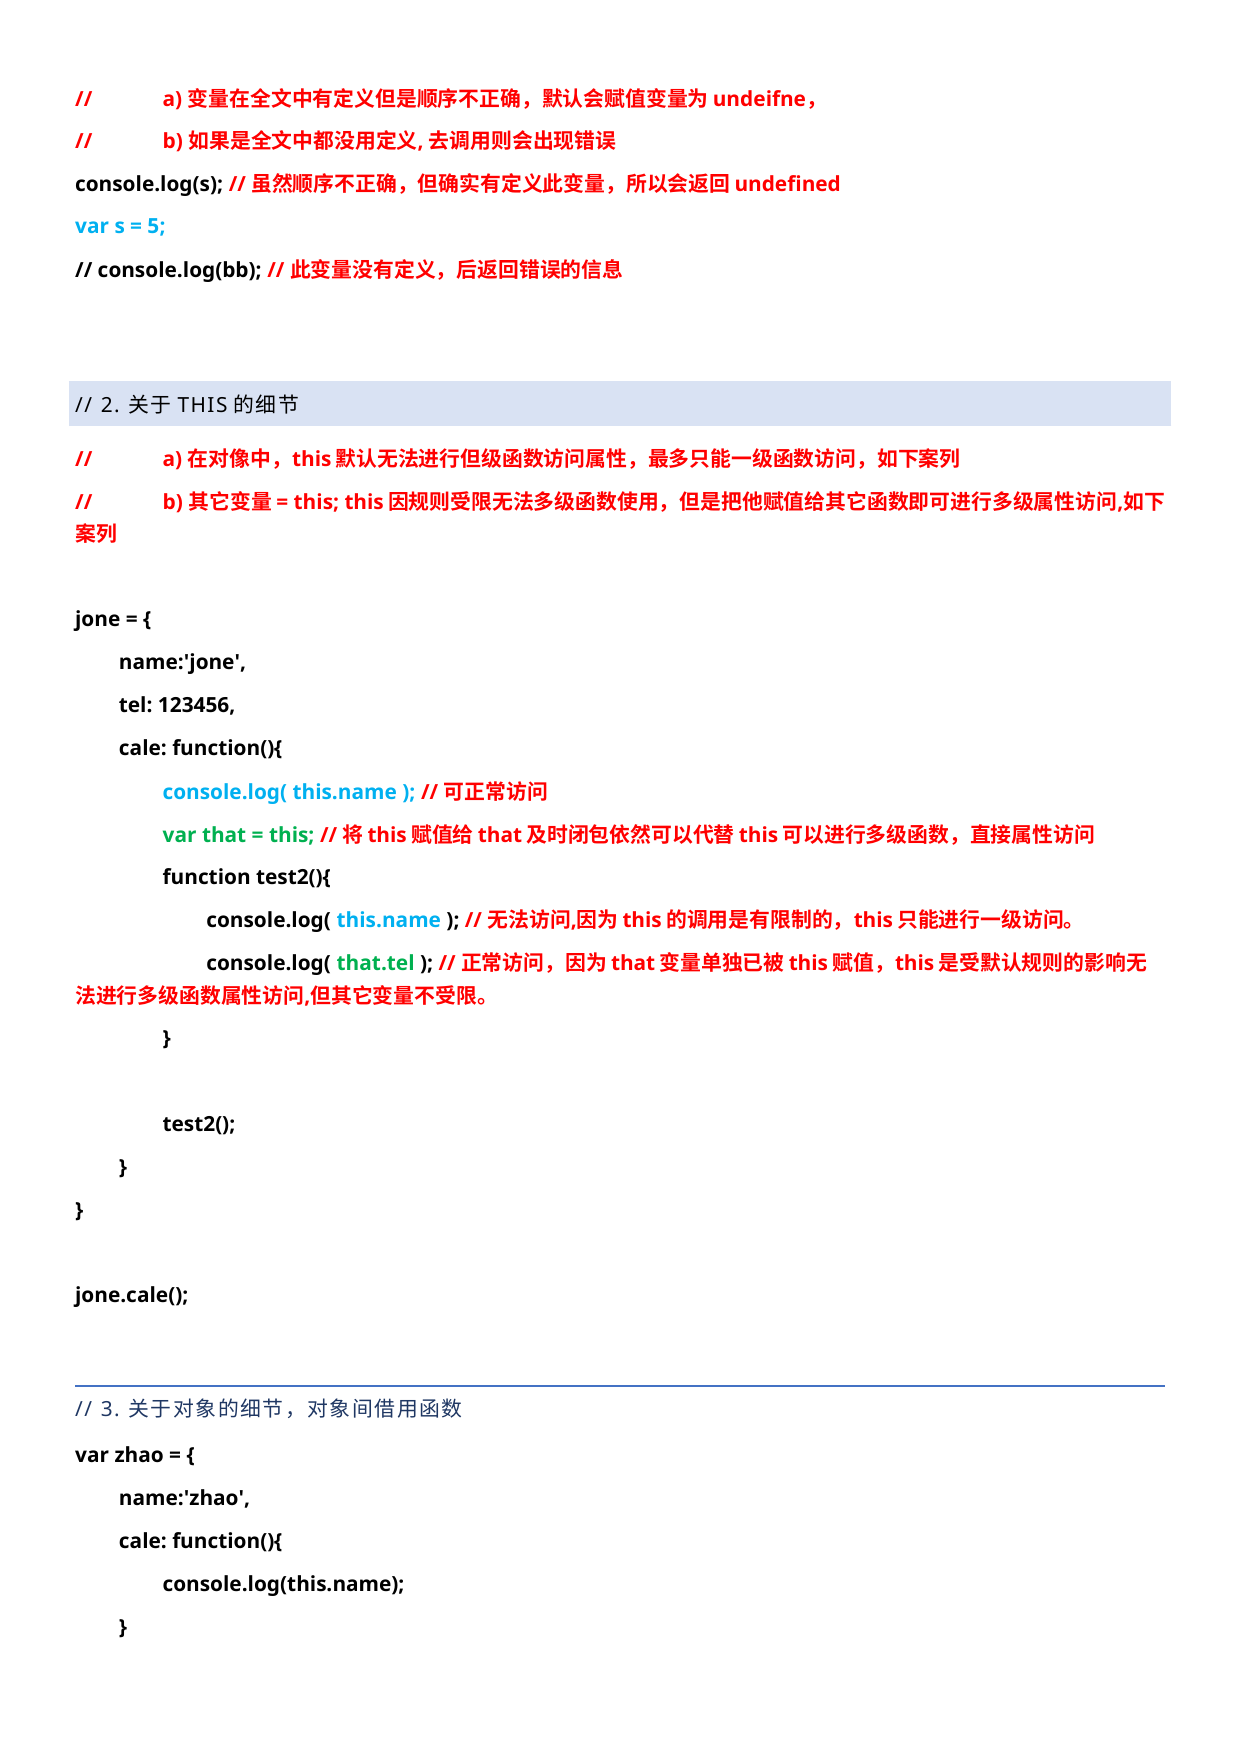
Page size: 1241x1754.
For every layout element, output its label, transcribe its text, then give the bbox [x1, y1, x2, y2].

text // b) 其它变量 = this; this因规则受限无法多级函数使用，但是把他赋值给其它函数即可进行多级属性访问,如下案列 [75, 484, 1165, 549]
text var zhao = { [75, 1438, 1165, 1471]
text } [75, 1150, 1165, 1182]
text } [75, 1610, 1165, 1642]
text // a) 变量在全文中有定义但是顺序不正确，默认会赋值变量为undeifne， [75, 81, 1165, 113]
text jone.cale(); [75, 1278, 1165, 1311]
text console.log(this.name); [75, 1567, 1165, 1599]
text console.log( this.name ); // 可正常访问 [75, 774, 1165, 806]
text jone = { [75, 602, 1165, 635]
text console.log(s); // 虽然顺序不正确，但确实有定义此变量，所以会返回undefined [75, 167, 1165, 199]
text } [75, 1193, 1165, 1225]
text name:'jone', [75, 645, 1165, 678]
text } [75, 1021, 1165, 1053]
text console.log( this.name ); // 无法访问,因为this的调用是有限制的，this只能进行一级访问。 [75, 903, 1165, 935]
subtitle // 3. 关于对象的细节，对象间借用函数 [75, 1387, 1165, 1423]
text // a) 在对像中，this默认无法进行但级函数访问属性，最多只能一级函数访问，如下案列 [75, 441, 1165, 473]
text name:'zhao', [75, 1481, 1165, 1514]
text cale: function(){ [75, 1524, 1165, 1557]
text tel: 123456, [75, 688, 1165, 721]
text cale: function(){ [75, 731, 1165, 763]
text // console.log(bb); // 此变量没有定义，后返回错误的信息 [75, 252, 1165, 285]
text var s = 5; [75, 209, 1165, 242]
text function test2(){ [75, 860, 1165, 892]
text test2(); [75, 1107, 1165, 1139]
text // b) 如果是全文中都没用定义, 去调用则会出现错误 [75, 124, 1165, 156]
text console.log( that.tel ); // 正常访问，因为that变量单独已被this赋值，this是受默认规则的影响无法进行多级函数属性访问,但其它变量不受限。 [75, 946, 1165, 1011]
text var that = this; // 将this赋值给that及时闭包依然可以代替this可以进行多级函数，直接属性访问 [75, 817, 1165, 849]
subtitle // 2. 关于this的细节 [75, 388, 1165, 420]
